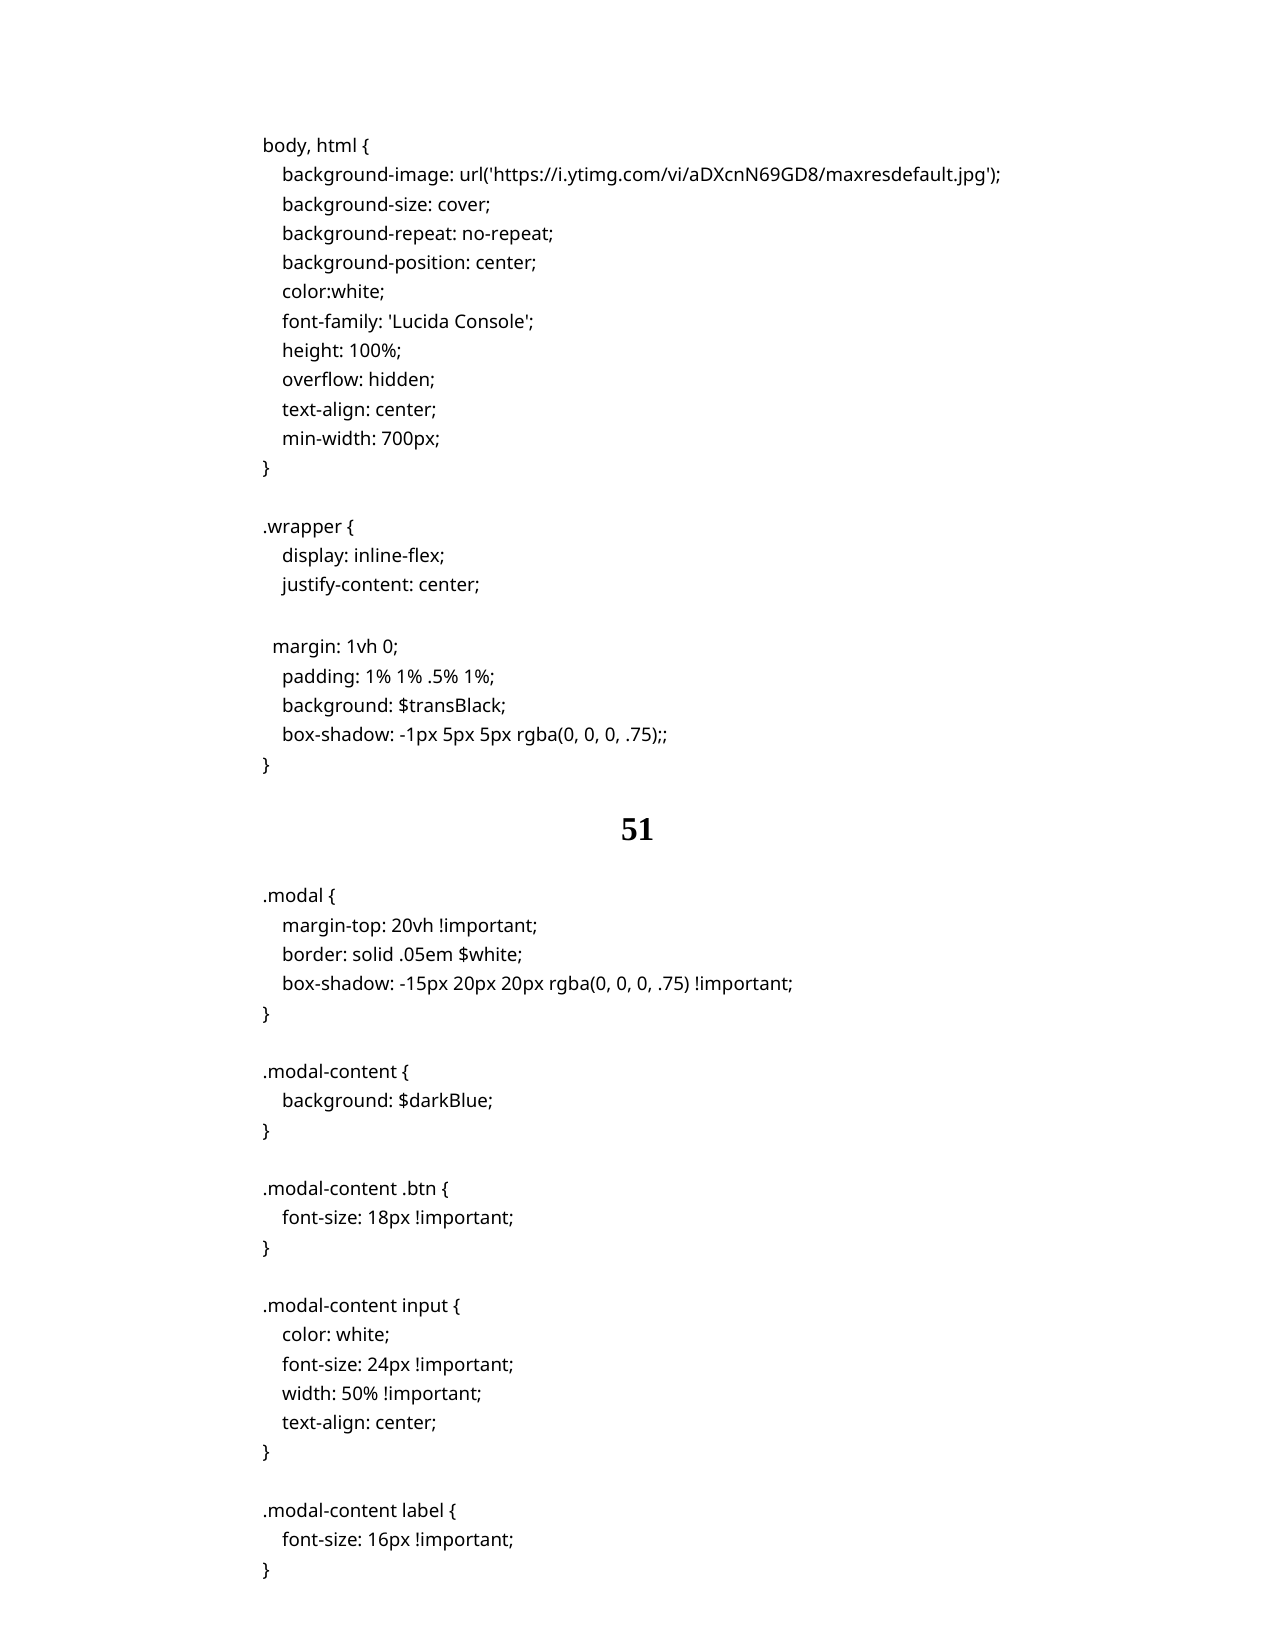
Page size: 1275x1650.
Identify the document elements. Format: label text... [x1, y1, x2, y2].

list 51 [150, 809, 1125, 848]
list width: 50% !important; [262, 1380, 1125, 1406]
list background-position: center; [262, 249, 1125, 275]
list margin-top: 20vh !important; [262, 912, 1125, 937]
list font-size: 24px !important; [262, 1351, 1125, 1377]
list overflow: hidden; [262, 367, 1125, 392]
list text-align: center; [262, 396, 1125, 421]
list box-shadow: -15px 20px 20px rgba(0, 0, 0, .75) !important; [262, 971, 1125, 996]
list padding: 1% 1% .5% 1%; [262, 663, 1125, 688]
list } [262, 454, 1125, 480]
list .modal-content label { [262, 1497, 1125, 1523]
list } [262, 1234, 1125, 1259]
list .modal-content input { [262, 1292, 1125, 1318]
list font-family: 'Lucida Console'; [262, 308, 1125, 333]
list font-size: 16px !important; [262, 1527, 1125, 1552]
list font-size: 18px !important; [262, 1205, 1125, 1230]
list } [262, 1000, 1125, 1025]
list text-align: center; [262, 1409, 1125, 1435]
list .modal { [262, 883, 1125, 908]
list } [262, 751, 1125, 776]
list } [262, 1439, 1125, 1464]
list .wrapper { [262, 513, 1125, 538]
list box-shadow: -1px 5px 5px rgba(0, 0, 0, .75);; [262, 722, 1125, 747]
list margin: 1vh 0; [262, 634, 1125, 659]
list body, html { [262, 132, 1125, 158]
list min-width: 700px; [262, 425, 1125, 451]
list border: solid .05em $white; [262, 941, 1125, 967]
list background-image: url('https://i.ytimg.com/vi/aDXcnN69GD8/maxresdefault.jpg'); [262, 162, 1125, 187]
list } [262, 1117, 1125, 1142]
list display: inline-flex; [262, 542, 1125, 568]
list justify-content: center; [262, 571, 1125, 597]
list height: 100%; [262, 337, 1125, 363]
list color:white; [262, 279, 1125, 304]
list color: white; [262, 1322, 1125, 1347]
list .modal-content .btn { [262, 1175, 1125, 1201]
list background-size: cover; [262, 191, 1125, 216]
list background: $transBlack; [262, 692, 1125, 718]
list .modal-content { [262, 1058, 1125, 1084]
list } [262, 1556, 1125, 1581]
list background-repeat: no-repeat; [262, 220, 1125, 246]
list background: $darkBlue; [262, 1088, 1125, 1113]
